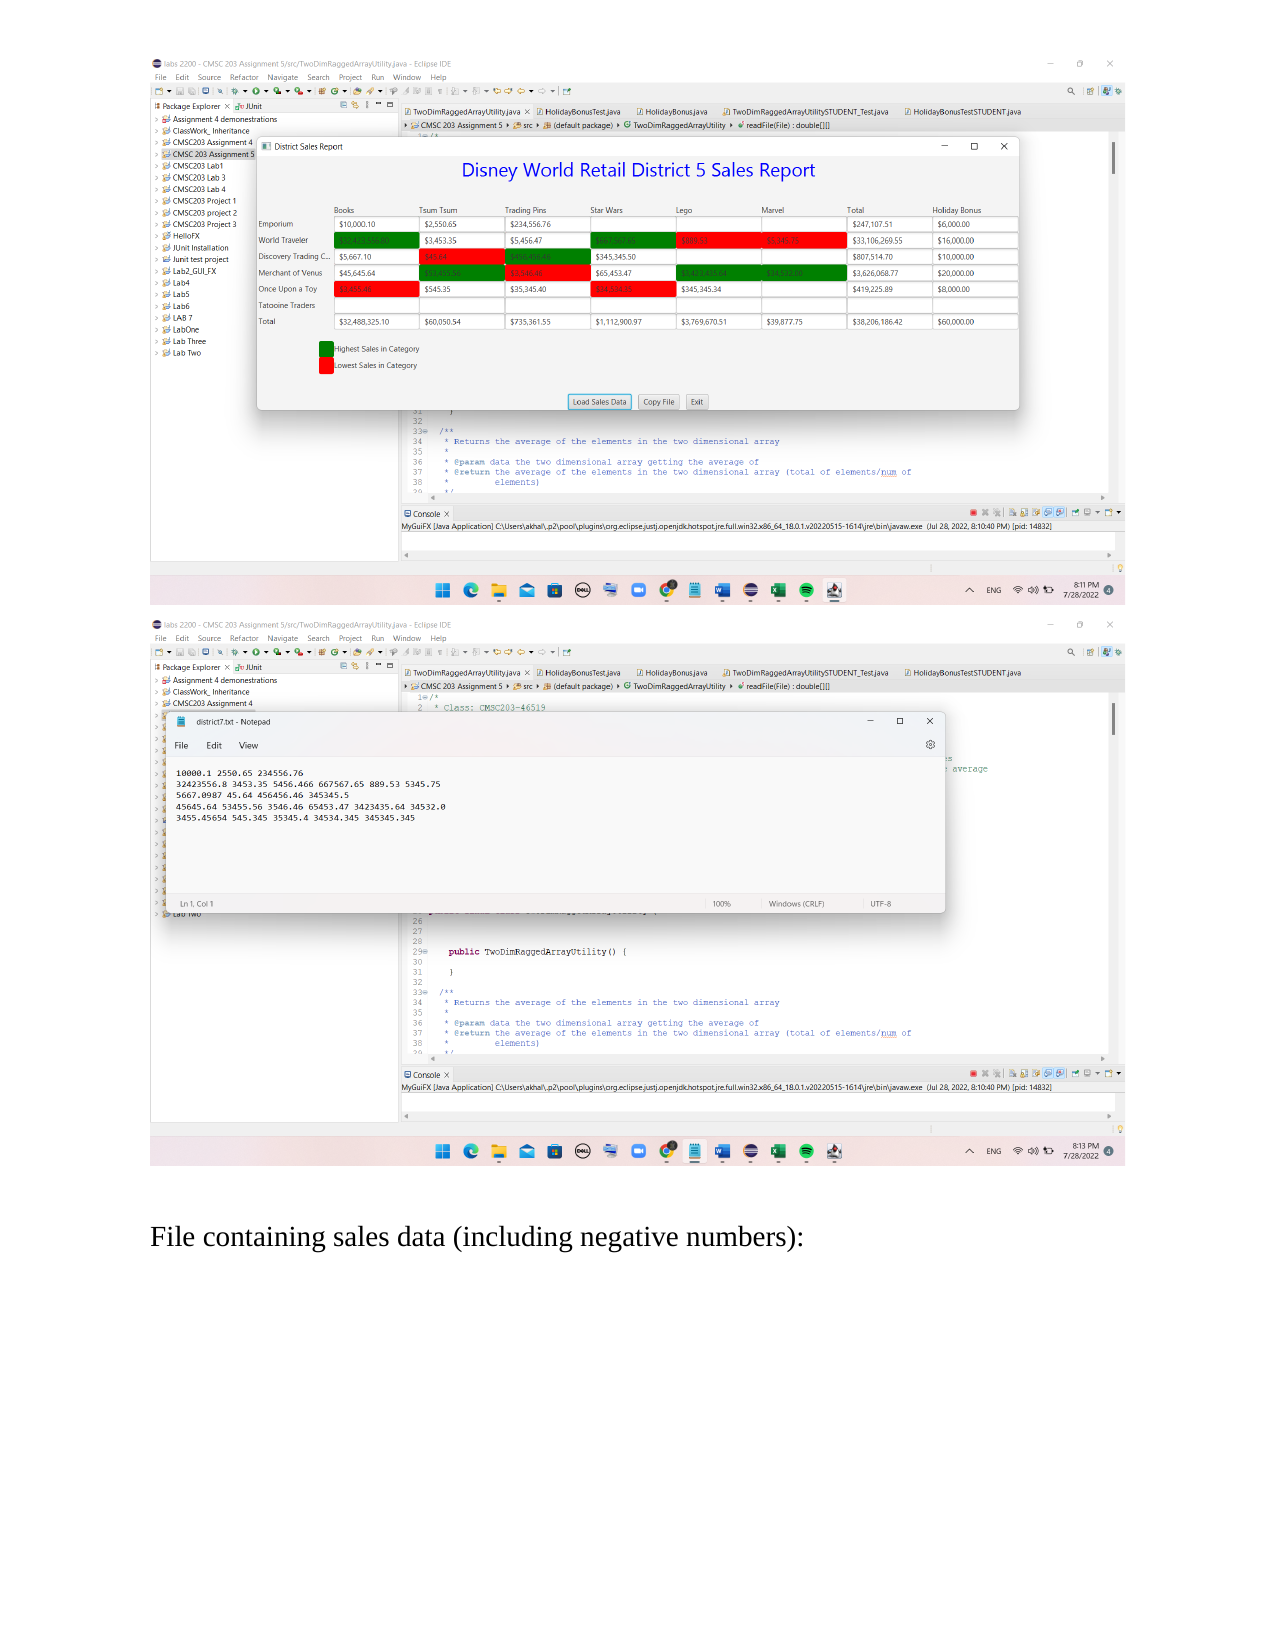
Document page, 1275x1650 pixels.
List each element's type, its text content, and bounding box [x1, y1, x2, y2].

picture [150, 617, 1125, 1166]
list File containing sales data (including negative numbers): [141, 1219, 1125, 1253]
picture [150, 56, 1125, 605]
